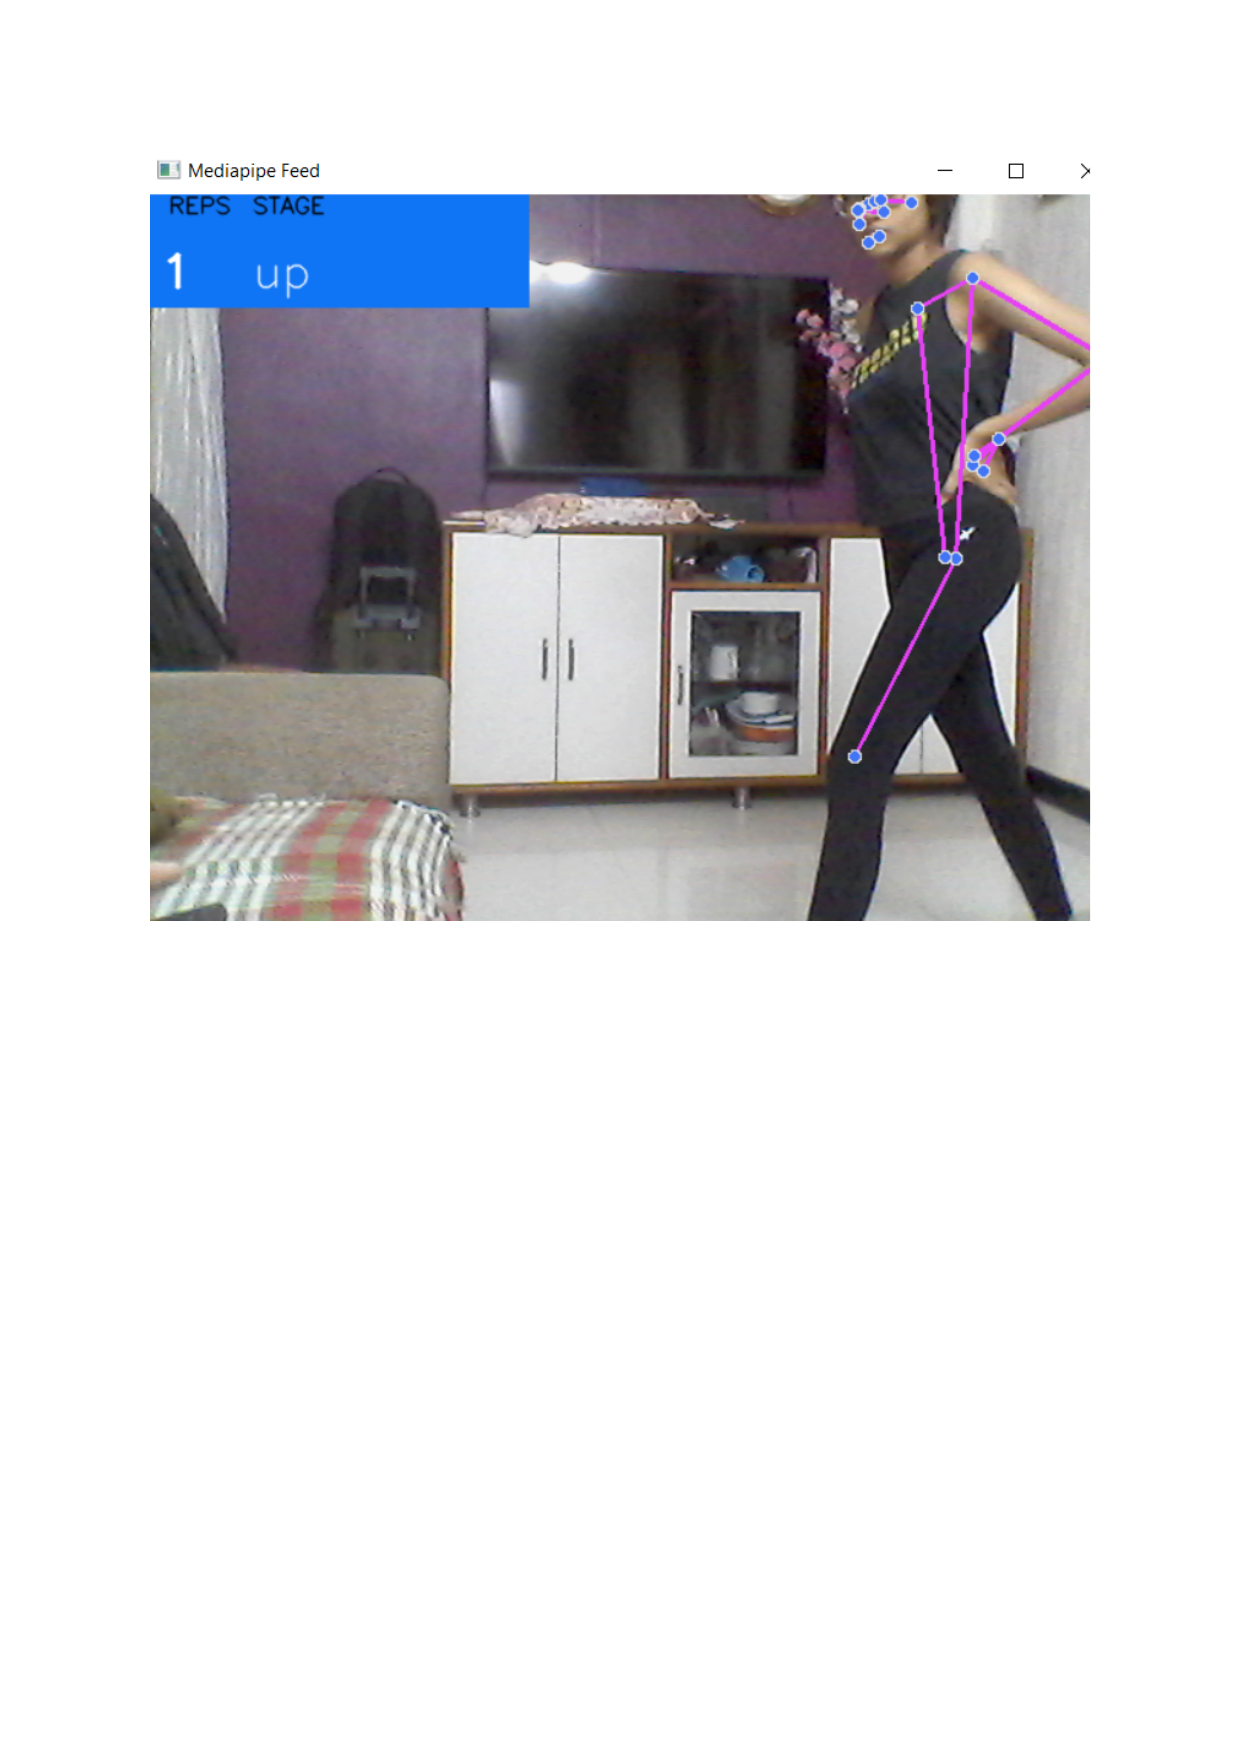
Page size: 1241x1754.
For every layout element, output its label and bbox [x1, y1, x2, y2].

picture [150, 150, 1091, 921]
